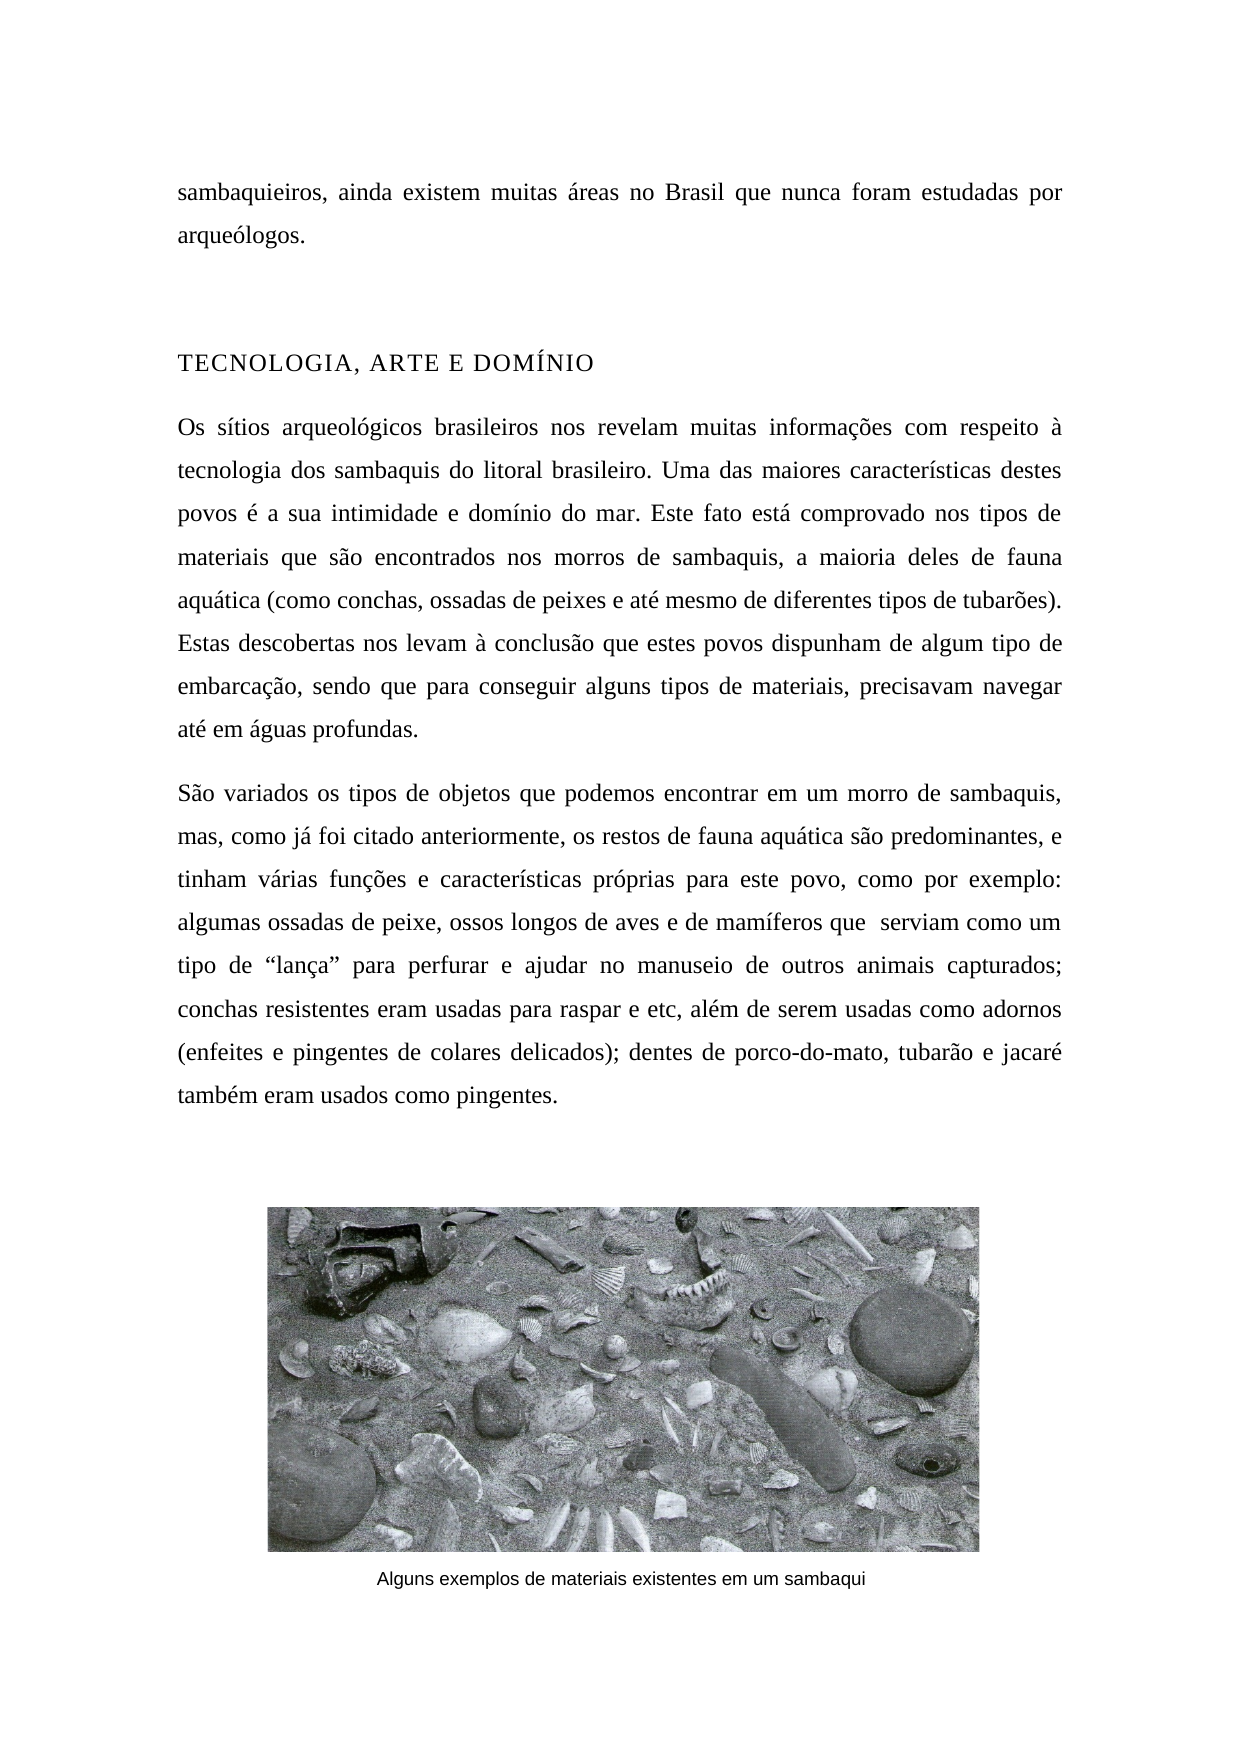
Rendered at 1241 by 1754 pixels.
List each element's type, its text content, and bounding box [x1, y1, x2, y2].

text Os sítios arqueológicos brasileiros nos revelam muitas informações com respeito à tecnologia dos sambaquis do litoral brasileiro. Uma das maiores características destes povos é a sua intimidade e domínio do mar. Este fato está comprovado nos tipos de materiais que são encontrados nos morros de sambaquis, a maioria deles de fauna aquática (como conchas, ossadas de peixes e até mesmo de diferentes tipos de tubarões). Estas descobertas nos levam à conclusão que estes povos dispunham de algum tipo de embarcação, sendo que para conseguir alguns tipos de materiais, precisavam navegar até em águas profundas. [177, 412, 1063, 743]
text TECNOLOGIA, ARTE E DOMÍNIO [177, 348, 1063, 377]
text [177, 177, 1063, 249]
text São variados os tipos de objetos que podemos encontrar em um morro de sambaquis, mas, como já foi citado anteriormente, os restos de fauna aquática são predominantes, e tinham várias funções e características próprias para este povo, como por exemplo: algumas ossadas de peixe, ossos longos de aves e de mamíferos que serviam como um tipo de “lança” para perfurar e ajudar no manuseio de outros animais capturados; conchas resistentes eram usadas para raspar e etc, além de serem usadas como adornos (enfeites e pingentes de colares delicados); dentes de porco-do-mato, tubarão e jacaré também eram usados como pingentes. [177, 778, 1063, 1109]
picture [267, 1207, 980, 1552]
